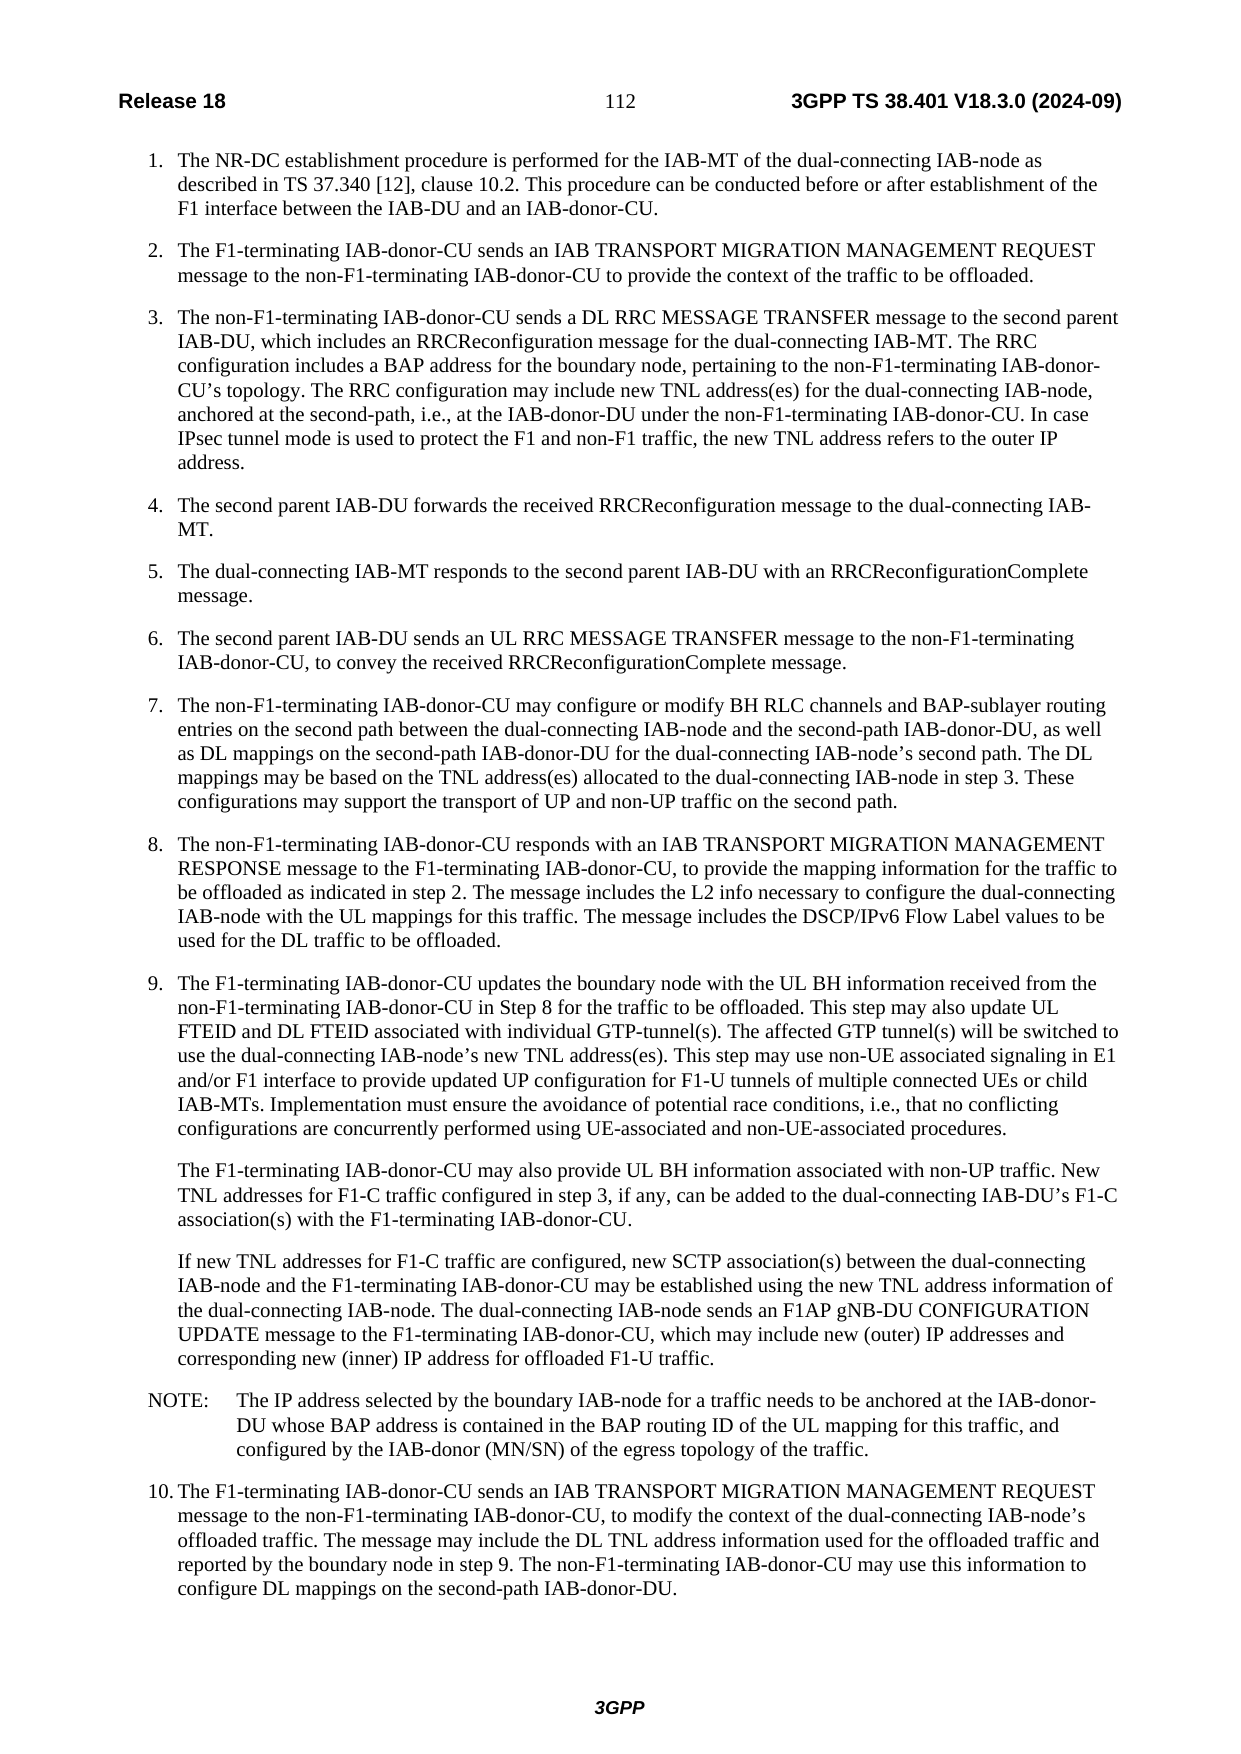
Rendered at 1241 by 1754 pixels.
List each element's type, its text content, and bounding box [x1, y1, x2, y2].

text 6. The second parent IAB-DU sends an UL RRC MESSAGE TRANSFER message to the non-F1-terminating IAB-donor-CU, to convey the received RRCReconfigurationComplete message. [148, 626, 1122, 674]
text 1. The NR-DC establishment procedure is performed for the IAB-MT of the dual-connecting IAB-node as described in TS 37.340 [12], clause 10.2. This procedure can be conducted before or after establishment of the F1 interface between the IAB-DU and an IAB-donor-CU. [148, 147, 1122, 220]
text 8. The non-F1-terminating IAB-donor-CU responds with an IAB TRANSPORT MIGRATION MANAGEMENT RESPONSE message to the F1-terminating IAB-donor-CU, to provide the mapping information for the traffic to be offloaded as indicated in step 2. The message includes the L2 info necessary to configure the dual-connecting IAB-node with the UL mappings for this traffic. The message includes the DSCP/IPv6 Flow Label values to be used for the DL traffic to be offloaded. [148, 832, 1122, 952]
text 3. The non-F1-terminating IAB-donor-CU sends a DL RRC MESSAGE TRANSFER message to the second parent IAB-DU, which includes an RRCReconfiguration message for the dual-connecting IAB-MT. The RRC configuration includes a BAP address for the boundary node, pertaining to the non-F1-terminating IAB-donor-CU’s topology. The RRC configuration may include new TNL address(es) for the dual-connecting IAB-node, anchored at the second-path, i.e., at the IAB-donor-DU under the non-F1-terminating IAB-donor-CU. In case IPsec tunnel mode is used to protect the F1 and non-F1 traffic, the new TNL address refers to the outer IP address. [148, 305, 1122, 474]
text 7. The non-F1-terminating IAB-donor-CU may configure or modify BH RLC channels and BAP-sublayer routing entries on the second path between the dual-connecting IAB-node and the second-path IAB-donor-DU, as well as DL mappings on the second-path IAB-donor-DU for the dual-connecting IAB-node’s second path. The DL mappings may be based on the TNL address(es) allocated to the dual-connecting IAB-node in step 3. These configurations may support the transport of UP and non-UP traffic on the second path. [148, 693, 1122, 813]
text NOTE: The IP address selected by the boundary IAB-node for a traffic needs to be anchored at the IAB-donor-DU whose BAP address is contained in the BAP routing ID of the UL mapping for this traffic, and configured by the IAB-donor (MN/SN) of the egress topology of the traffic. [148, 1388, 1122, 1461]
text The F1-terminating IAB-donor-CU may also provide UL BH information associated with non-UP traffic. New TNL addresses for F1-C traffic configured in step 3, if any, can be added to the dual-connecting IAB-DU’s F1-C association(s) with the F1-terminating IAB-donor-CU. [148, 1158, 1122, 1231]
text If new TNL addresses for F1-C traffic are configured, new SCTP association(s) between the dual-connecting IAB-node and the F1-terminating IAB-donor-CU may be established using the new TNL address information of the dual-connecting IAB-node. The dual-connecting IAB-node sends an F1AP gNB-DU CONFIGURATION UPDATE message to the F1-terminating IAB-donor-CU, which may include new (outer) IP addresses and corresponding new (inner) IP address for offloaded F1-U traffic. [148, 1249, 1122, 1370]
text 10. The F1-terminating IAB-donor-CU sends an IAB TRANSPORT MIGRATION MANAGEMENT REQUEST message to the non-F1-terminating IAB-donor-CU, to modify the context of the dual-connecting IAB-node’s offloaded traffic. The message may include the DL TNL address information used for the offloaded traffic and reported by the boundary node in step 9. The non-F1-terminating IAB-donor-CU may use this information to configure DL mappings on the second-path IAB-donor-DU. [148, 1479, 1122, 1600]
text 4. The second parent IAB-DU forwards the received RRCReconfiguration message to the dual-connecting IAB-MT. [148, 492, 1122, 541]
text 9. The F1-terminating IAB-donor-CU updates the boundary node with the UL BH information received from the non-F1-terminating IAB-donor-CU in Step 8 for the traffic to be offloaded. This step may also update UL FTEID and DL FTEID associated with individual GTP-tunnel(s). The affected GTP tunnel(s) will be switched to use the dual-connecting IAB-node’s new TNL address(es). This step may use non-UE associated signaling in E1 and/or F1 interface to provide updated UP configuration for F1-U tunnels of multiple connected UEs or child IAB-MTs. Implementation must ensure the avoidance of potential race conditions, i.e., that no conflicting configurations are concurrently performed using UE-associated and non-UE-associated procedures. [148, 971, 1122, 1140]
text 2. The F1-terminating IAB-donor-CU sends an IAB TRANSPORT MIGRATION MANAGEMENT REQUEST message to the non-F1-terminating IAB-donor-CU to provide the context of the traffic to be offloaded. [148, 238, 1122, 287]
text 5. The dual-connecting IAB-MT responds to the second parent IAB-DU with an RRCReconfigurationComplete message. [148, 559, 1122, 607]
